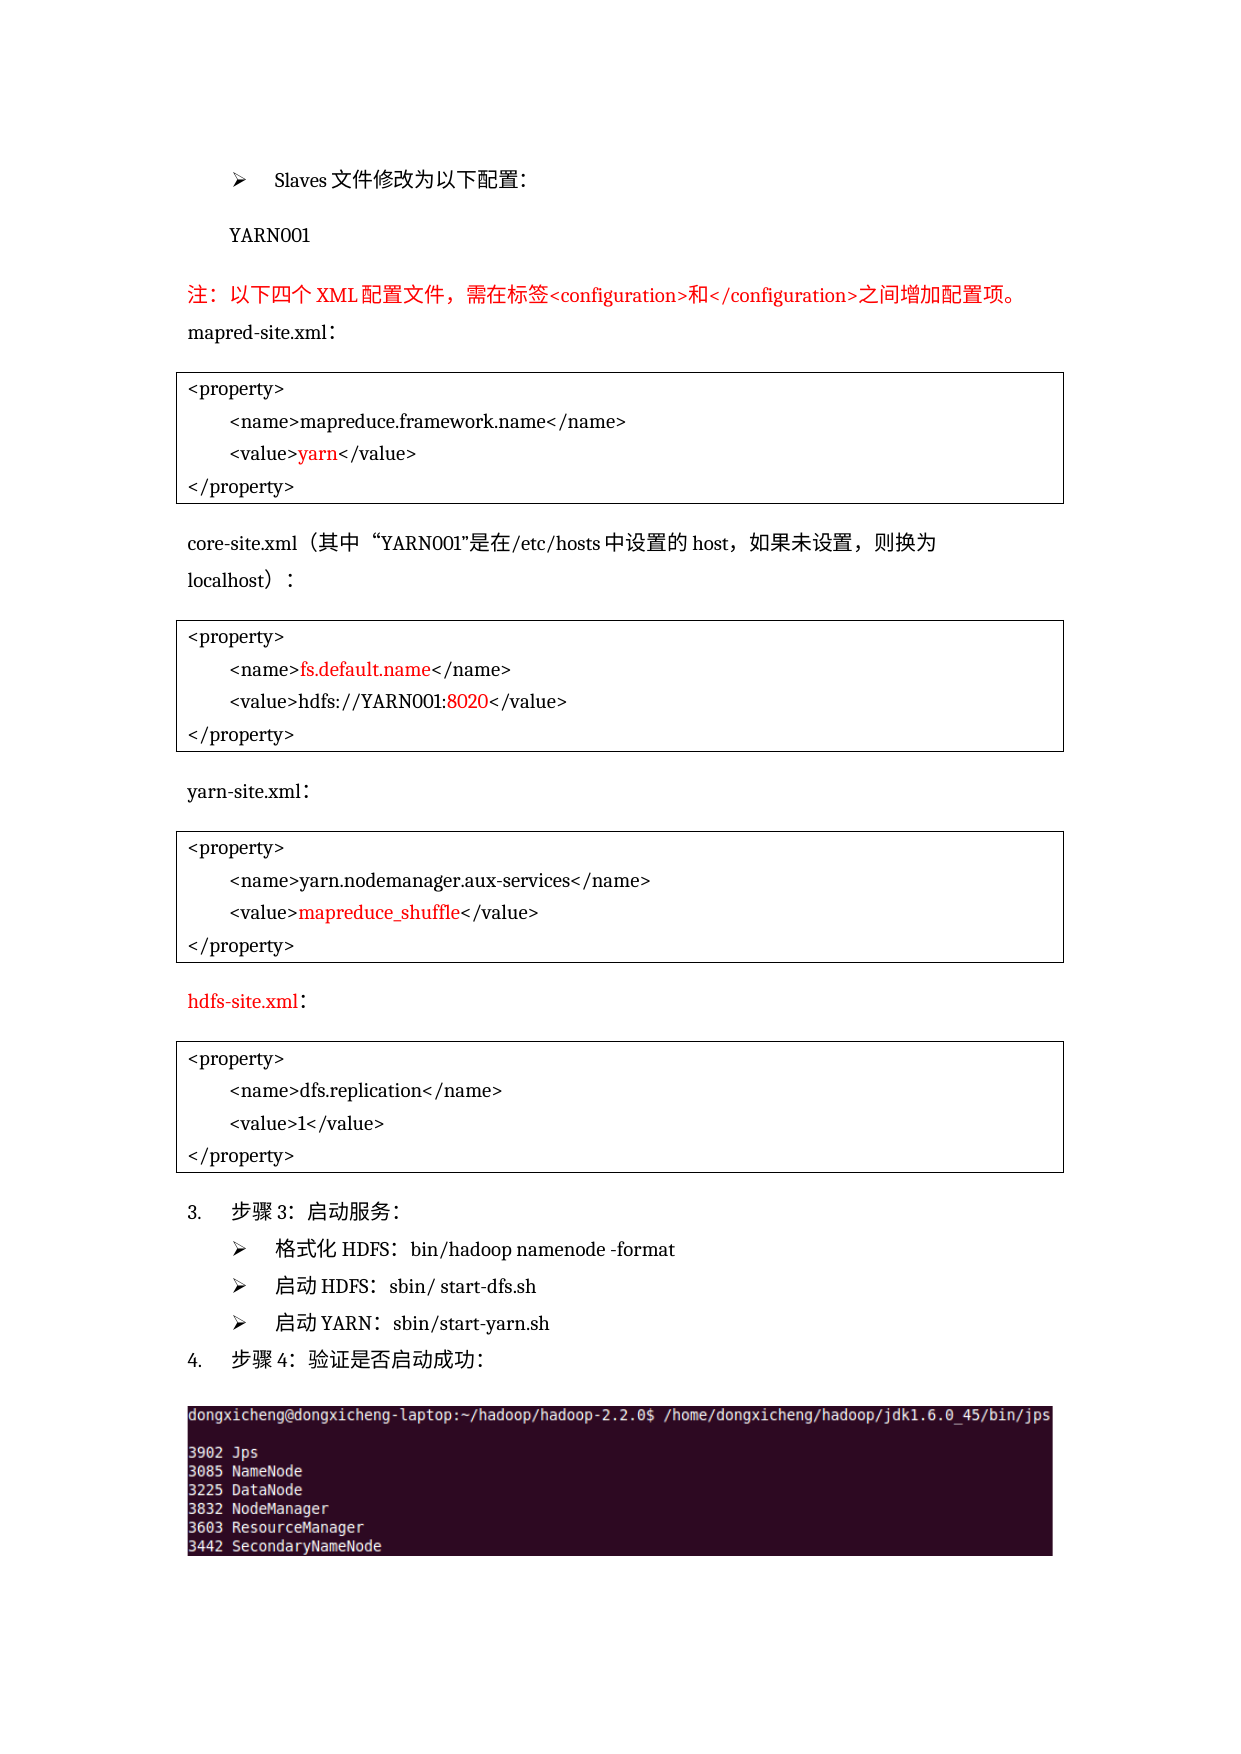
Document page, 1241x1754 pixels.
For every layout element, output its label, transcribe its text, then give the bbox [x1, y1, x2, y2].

list 格式化HDFS：bin/hadoop namenode -format [231, 1231, 1053, 1264]
table_header <property> <name>mapreduce.framework.name</name> <value>yarn</value> </property> [177, 373, 1063, 503]
table_header <property> <name>yarn.nodemanager.aux-services</name> <value>mapreduce_shuffle</value> </property> [177, 832, 1063, 962]
list 步骤4：验证是否启动成功： [187, 1342, 1053, 1374]
text yarn-site.xml： [187, 773, 1053, 805]
list 启动YARN：sbin/start-yarn.sh [231, 1305, 1053, 1338]
table_header <property> <name>dfs.replication</name> <value>1</value> </property> [177, 1042, 1063, 1172]
list 启动HDFS：sbin/ start-dfs.sh [231, 1268, 1053, 1301]
text 注：以下四个XML配置文件，需在标签<configuration>和</configuration>之间增加配置项。mapred-site.xml： [187, 277, 1053, 346]
table_header <property> <name>fs.default.name</name> <value>hdfs://YARN001:8020</value> </property> [177, 621, 1063, 751]
text core-site.xml（其中“YARN001”是在/etc/hosts中设置的host，如果未设置，则换为localhost）： [187, 525, 1053, 594]
list Slaves文件修改为以下配置： [231, 162, 1053, 194]
text hdfs-site.xml： [187, 983, 1053, 1016]
list 步骤3：启动服务： [187, 1194, 1053, 1227]
text YARN001 [187, 220, 1053, 252]
